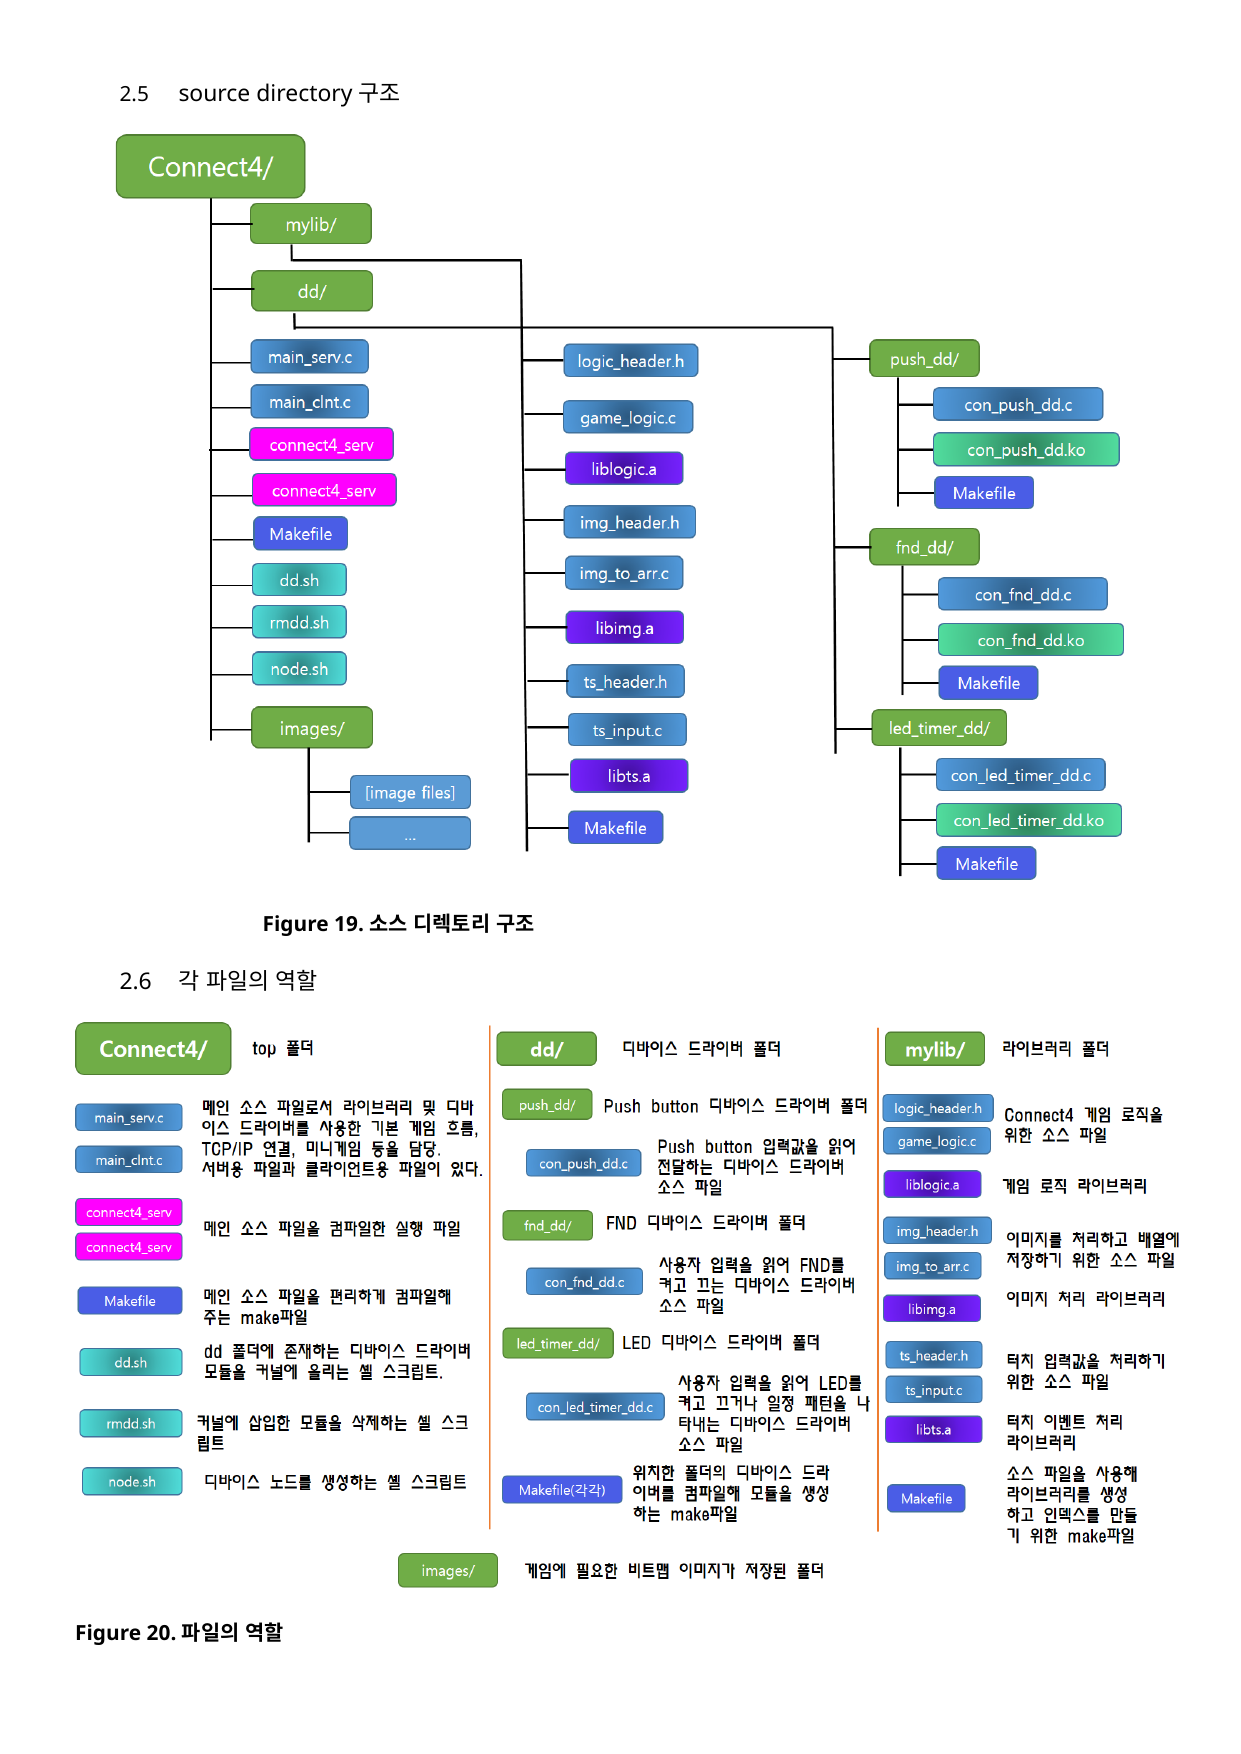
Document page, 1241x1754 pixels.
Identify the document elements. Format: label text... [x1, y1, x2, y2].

list source directory 구조 [119, 75, 1165, 108]
picture [75, 1022, 1200, 1592]
picture [115, 134, 1124, 883]
list 각 파일의 역할 [119, 963, 1165, 996]
